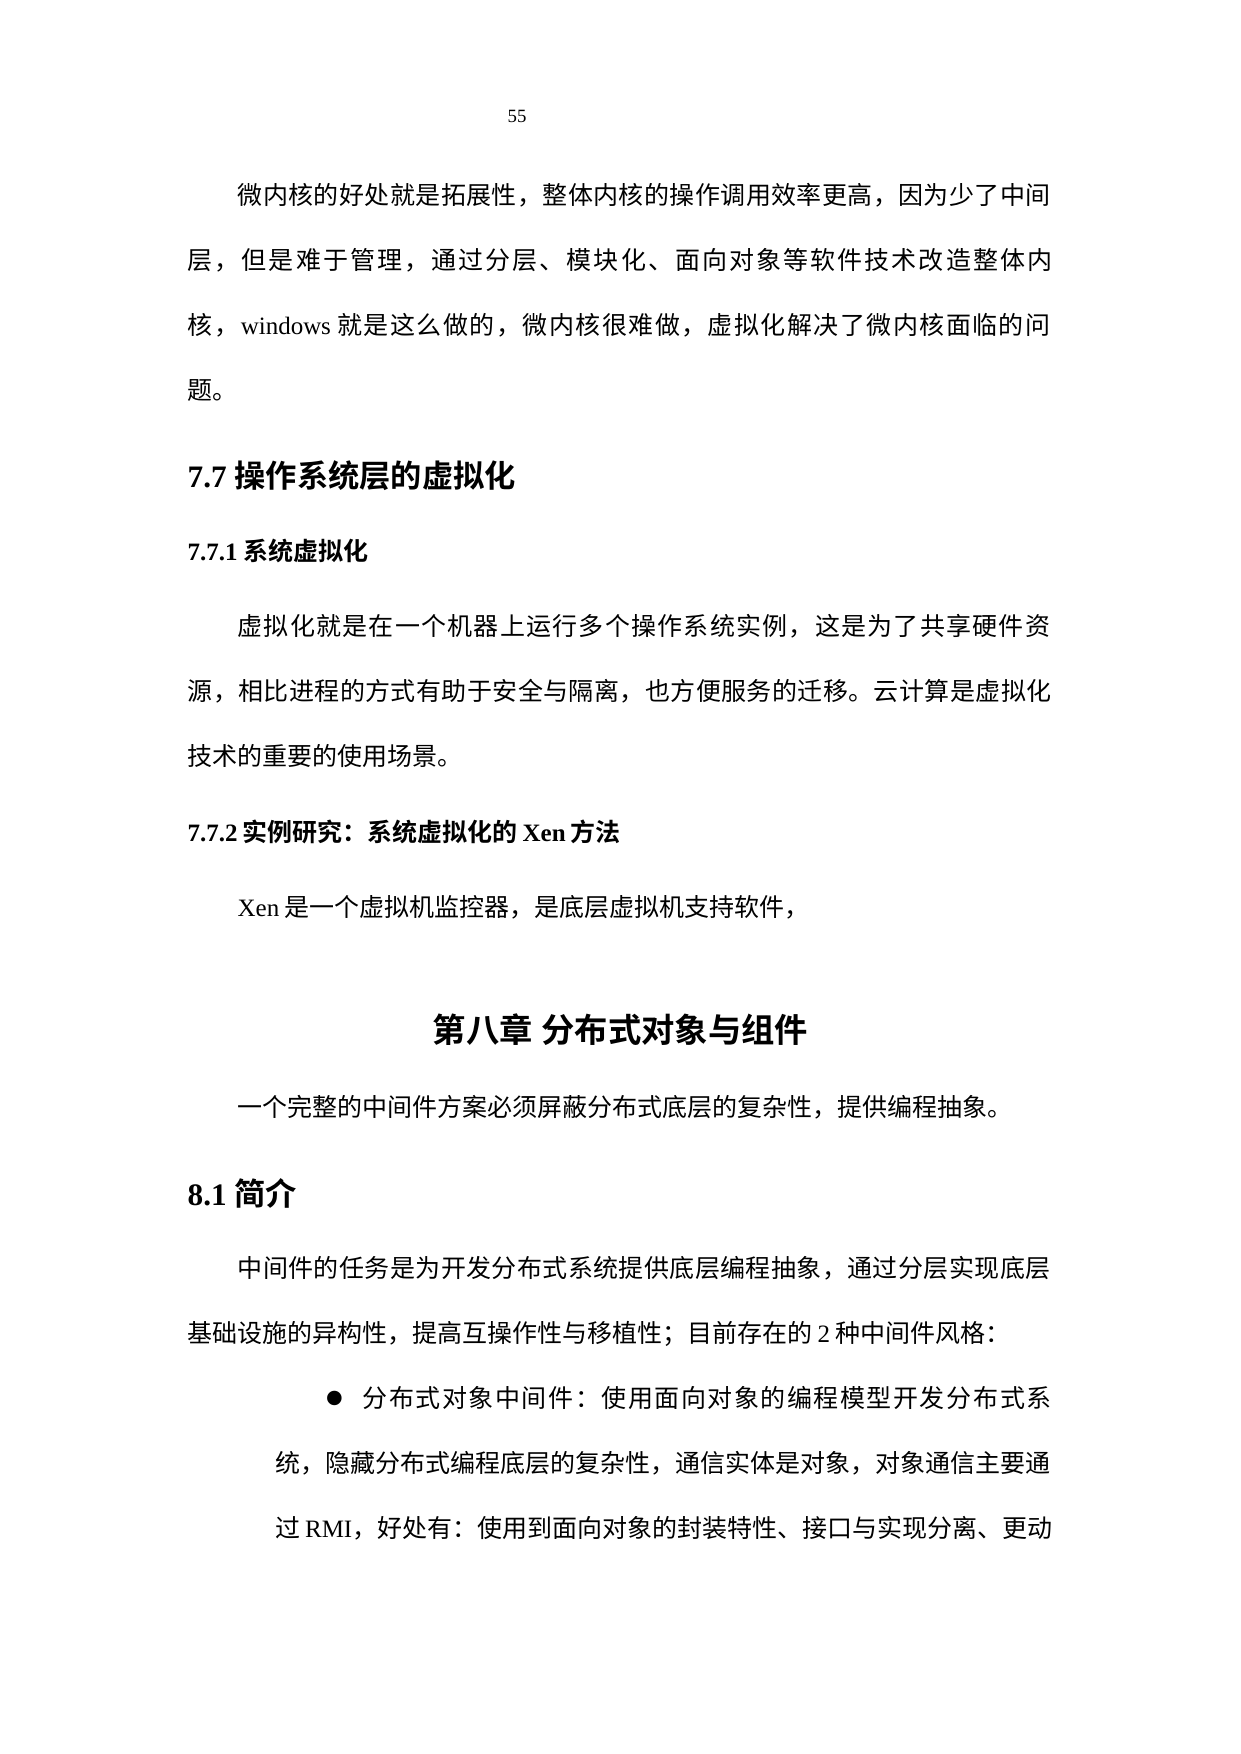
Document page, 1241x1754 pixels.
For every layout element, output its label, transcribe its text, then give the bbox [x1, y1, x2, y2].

subtitle 分布式对象与组件 [187, 997, 1053, 1062]
text 虚拟化就是在一个机器上运行多个操作系统实例，这是为了共享硬件资源，相比进程的方式有助于安全与隔离，也方便服务的迁移。云计算是虚拟化技术的重要的使用场景。 [187, 594, 1053, 789]
text 一个完整的中间件方案必须屏蔽分布式底层的复杂性，提供编程抽象。 [187, 1074, 1053, 1139]
text 中间件的任务是为开发分布式系统提供底层编程抽象，通过分层实现底层基础设施的异构性，提高互操作性与移植性；目前存在的2种中间件风格： [187, 1236, 1053, 1366]
subtitle 7.7.1 系统虚拟化 [187, 518, 1053, 583]
subtitle 7.7 操作系统层的虚拟化 [187, 443, 1053, 508]
text Xen是一个虚拟机监控器，是底层虚拟机支持软件， [187, 874, 1053, 939]
subtitle 7.7.2实例研究：系统虚拟化的Xen方法 [187, 799, 1053, 864]
text 微内核的好处就是拓展性，整体内核的操作调用效率更高，因为少了中间层，但是难于管理，通过分层、模块化、面向对象等软件技术改造整体内核，windows就是这么做的，微内核很难做，虚拟化解决了微内核面临的问题。 [187, 162, 1053, 422]
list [275, 1366, 1053, 1561]
subtitle 8.1 简介 [187, 1160, 1053, 1225]
